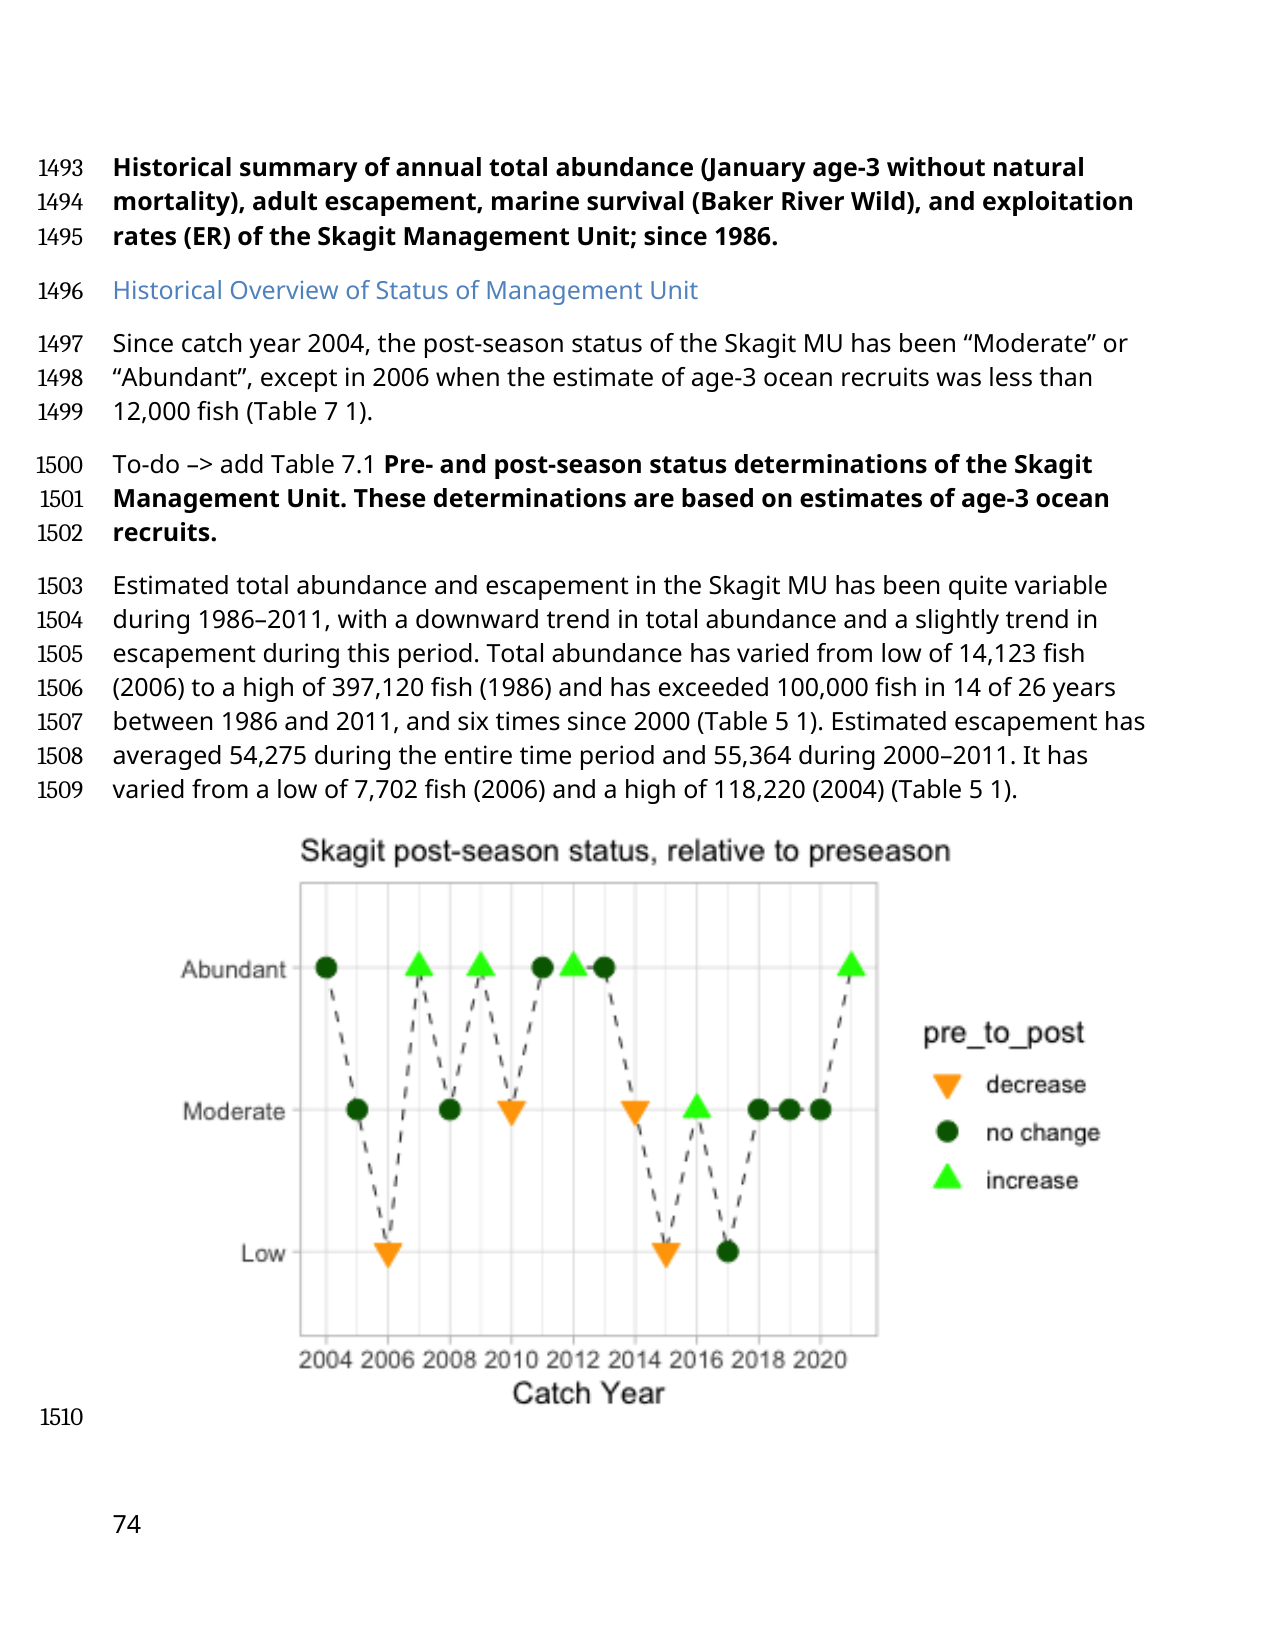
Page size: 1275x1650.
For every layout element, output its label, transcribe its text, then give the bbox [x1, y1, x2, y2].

text Since catch year 2004, the post-season status of the Skagit MU has been “Moderate” or “Abundant”, except in 2006 when the estimate of age-3 ocean recruits was less than 12,000 fish (Table 7 1). [112, 326, 1162, 428]
text To-do –> add Table 7.1 Pre- and post-season status determinations of the Skagit Management Unit. These determinations are based on estimates of age-3 ocean recruits. [112, 447, 1162, 549]
text Estimated total abundance and escapement in the Skagit MU has been quite variable during 1986–2011, with a downward trend in total abundance and a slightly trend in escapement during this period. Total abundance has varied from low of 14,123 fish (2006) to a high of 397,120 fish (1986) and has exceeded 100,000 fish in 14 of 26 years between 1986 and 2011, and six times since 2000 (Table 5 1). Estimated escapement has averaged 54,275 during the entire time period and 55,364 during 2000–2011. It has varied from a low of 7,702 fish (2006) and a high of 118,220 (2004) (Table 5 1). [112, 568, 1162, 806]
subtitle Historical Overview of Status of Management Unit [112, 273, 1162, 307]
text Historical summary of annual total abundance (January age-3 without natural mortality), adult escapement, marine survival (Baker River Wild), and exploitation rates (ER) of the Skagit Management Unit; since 1986. [112, 150, 1162, 252]
picture [131, 825, 1132, 1425]
